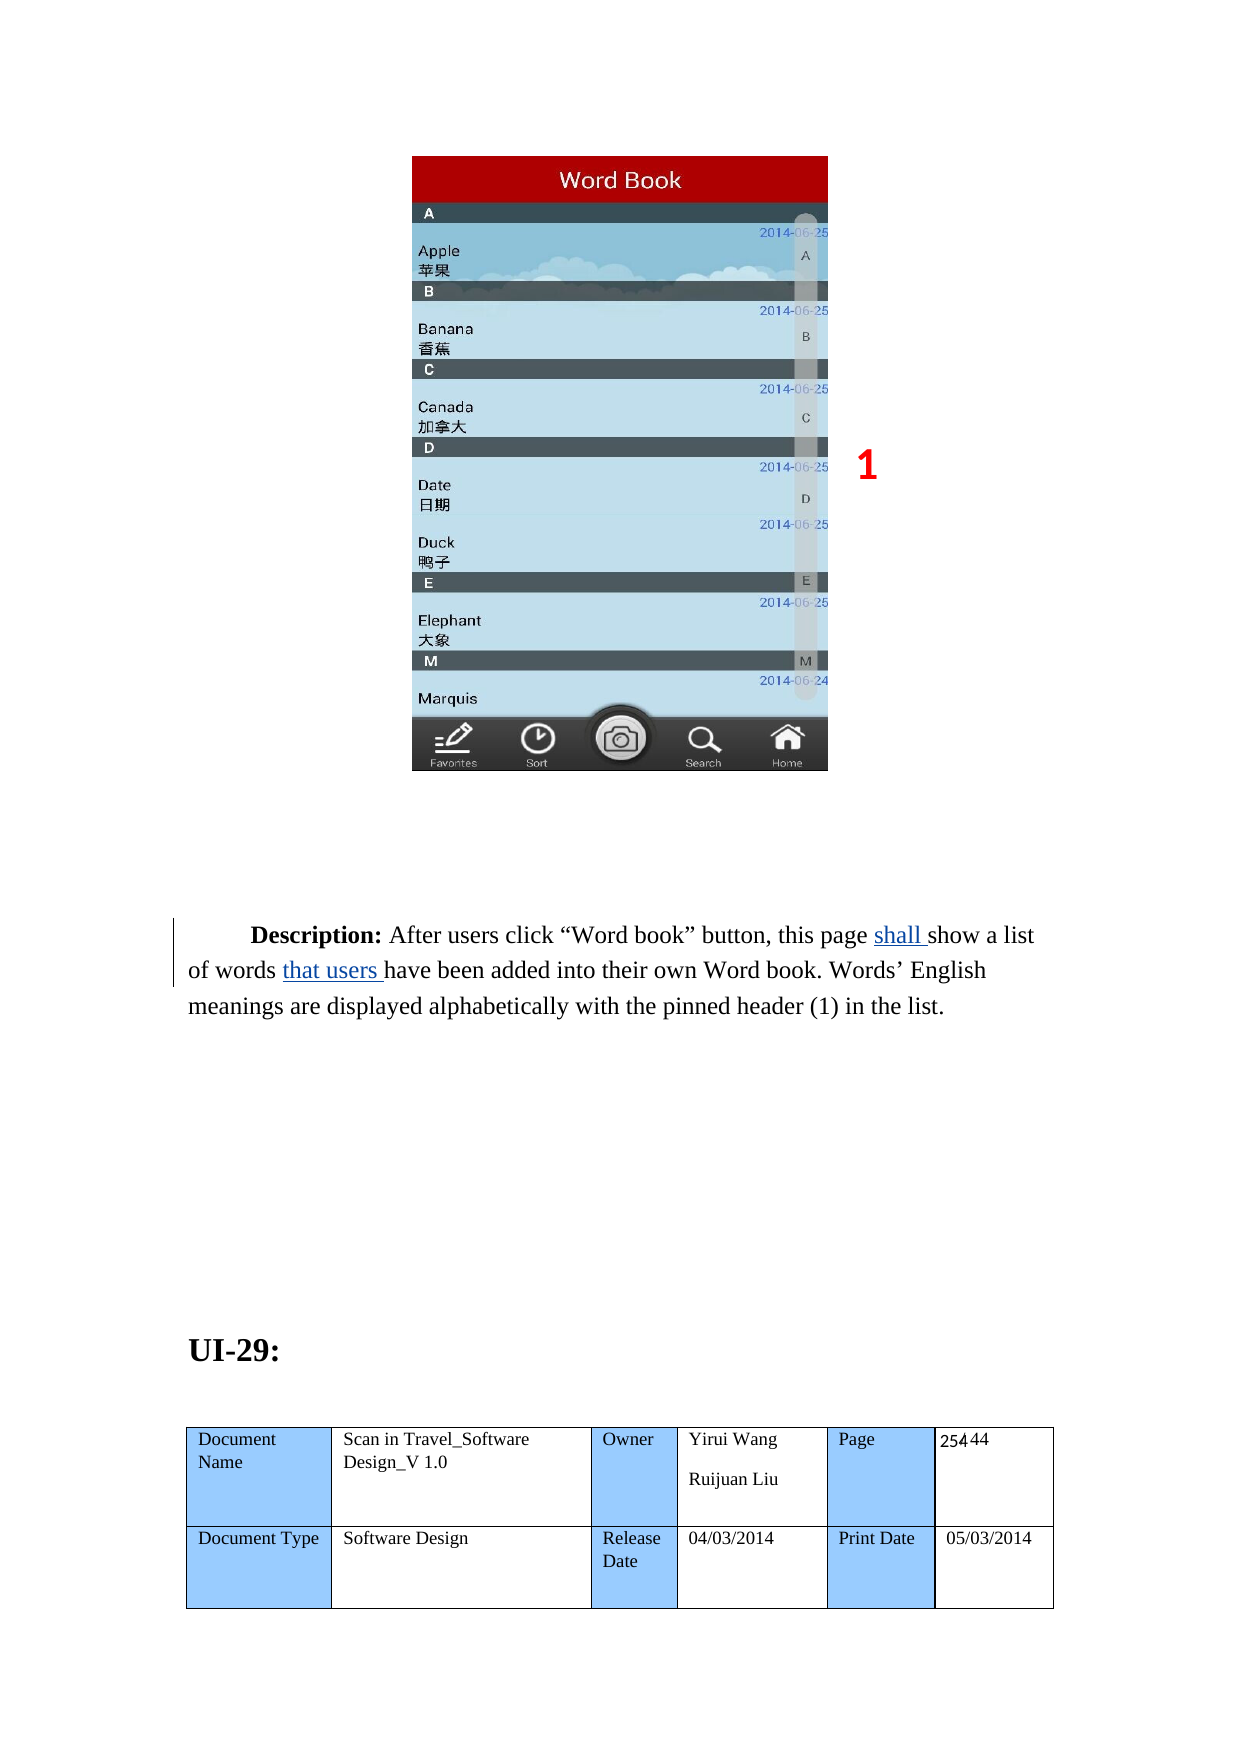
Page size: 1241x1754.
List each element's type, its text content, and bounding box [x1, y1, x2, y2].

picture [412, 156, 828, 771]
text UI-29: [188, 1316, 1052, 1382]
text Description: After users click “Word book” button, this page show a list of words have been added into their own Word book. Words’ English meanings are displayed alphabetically with the pinned header (1) in the list. [188, 918, 1052, 1022]
